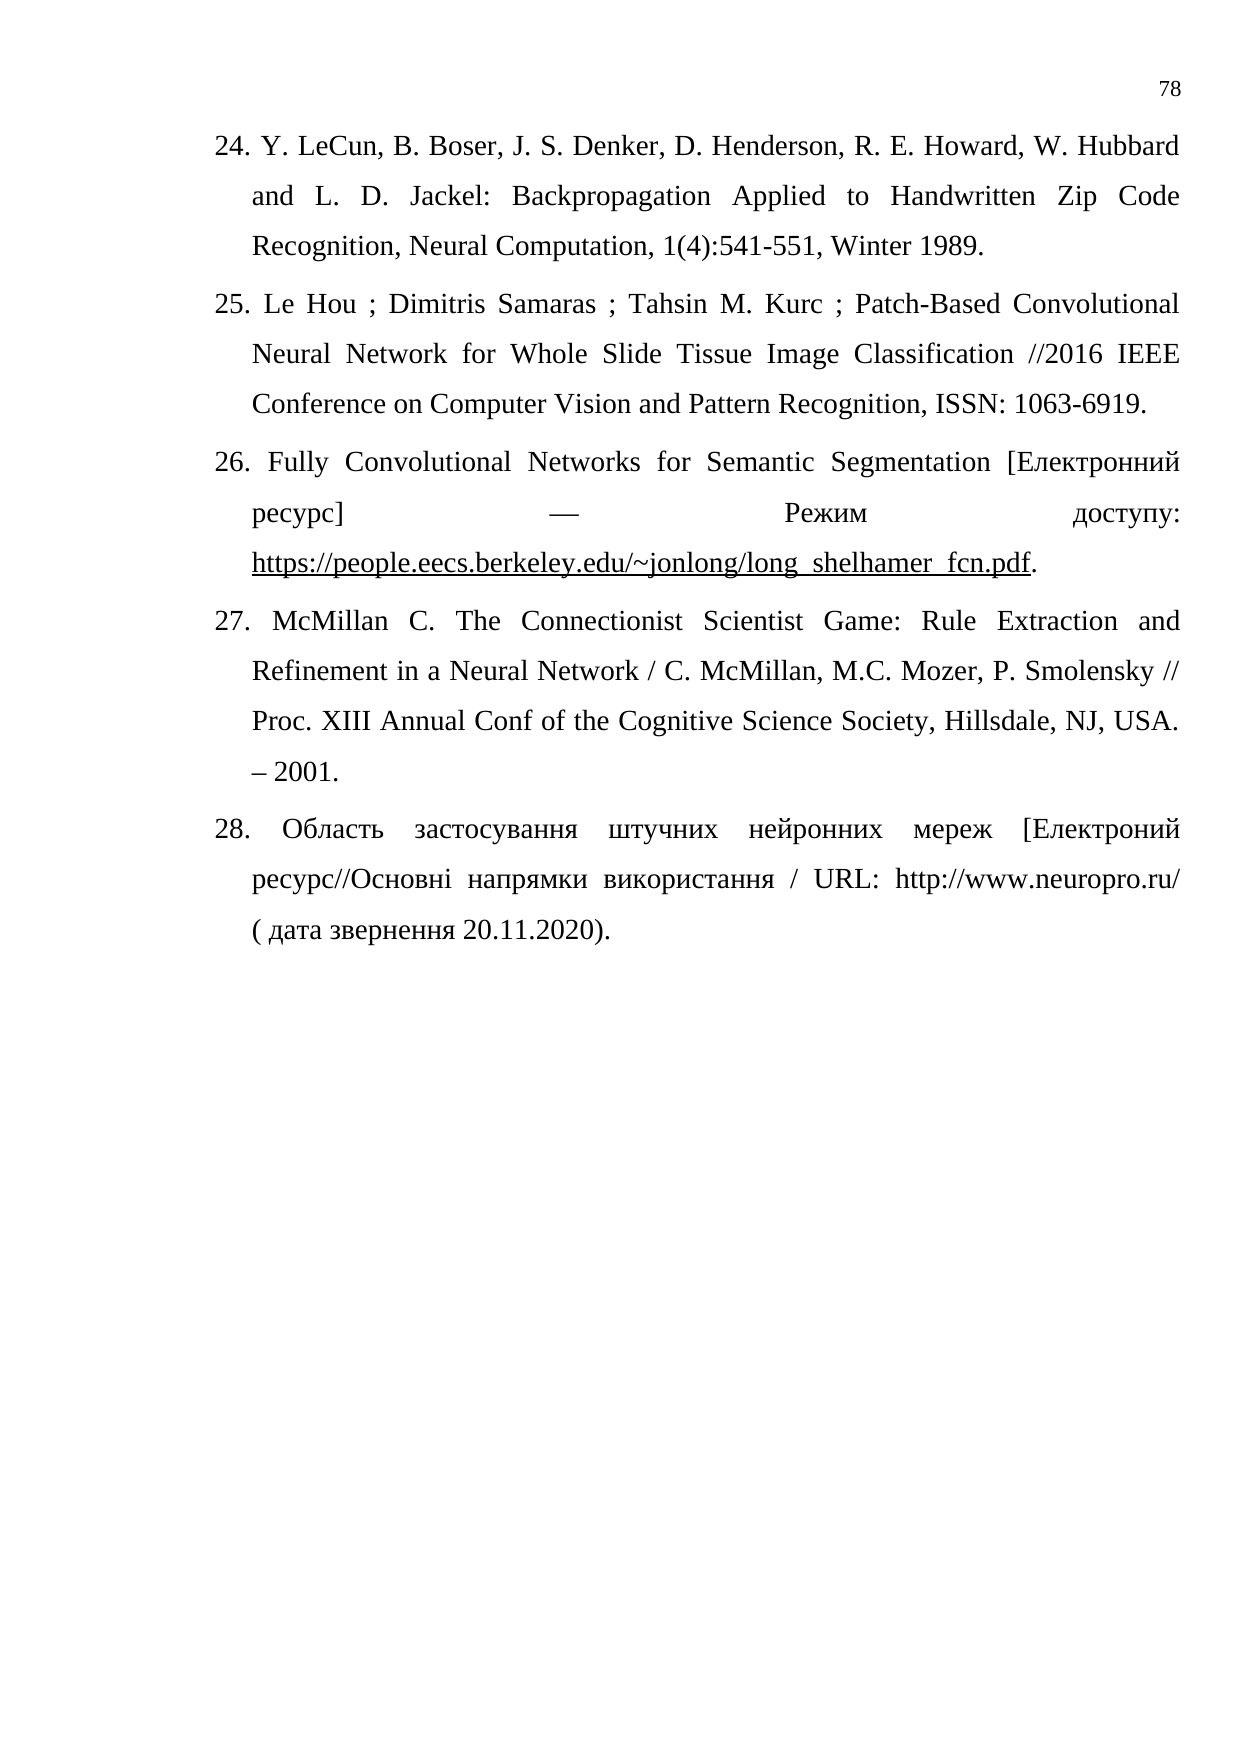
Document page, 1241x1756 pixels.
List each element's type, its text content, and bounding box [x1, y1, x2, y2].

list Область застосування штучних нейронних мереж [Електроний ресурс//Основні напрямки використання / URL: http://www.neuropro.ru/ ( дата звернення 20.11.2020). [214, 811, 1181, 946]
list Y. LeCun, B. Boser, J. S. Denker, D. Henderson, R. E. Howard, W. Hubbard and L. D. Jackel: Backpropagation Applied to Handwritten Zip Code Recognition, Neural Computation, 1(4):541-551, Winter 1989. [214, 128, 1181, 262]
list Le Hou ; Dimitris Samaras ; Tahsin M. Kurc ; Patch-Based Convolutional Neural Network for Whole Slide Tissue Image Classification //2016 IEEE Conference on Computer Vision and Pattern Recognition, ISSN: 1063-6919. [214, 286, 1181, 420]
list McMillan C. The Connectionist Scientist Game: Rule Extraction and Refinement in a Neural Network / C. McMillan, M.C. Mozer, P. Smolensky // Proc. XIII Annual Conf of the Cognitive Science Society, Hillsdale, NJ, USA. – 2001. [214, 603, 1181, 787]
list Fully Convolutional Networks for Semantic Segmentation [Електронний ресурс] — Режим доступу: https://people.eecs.berkeley.edu/~jonlong/long_shelhamer_fcn.pdf. [214, 444, 1181, 578]
